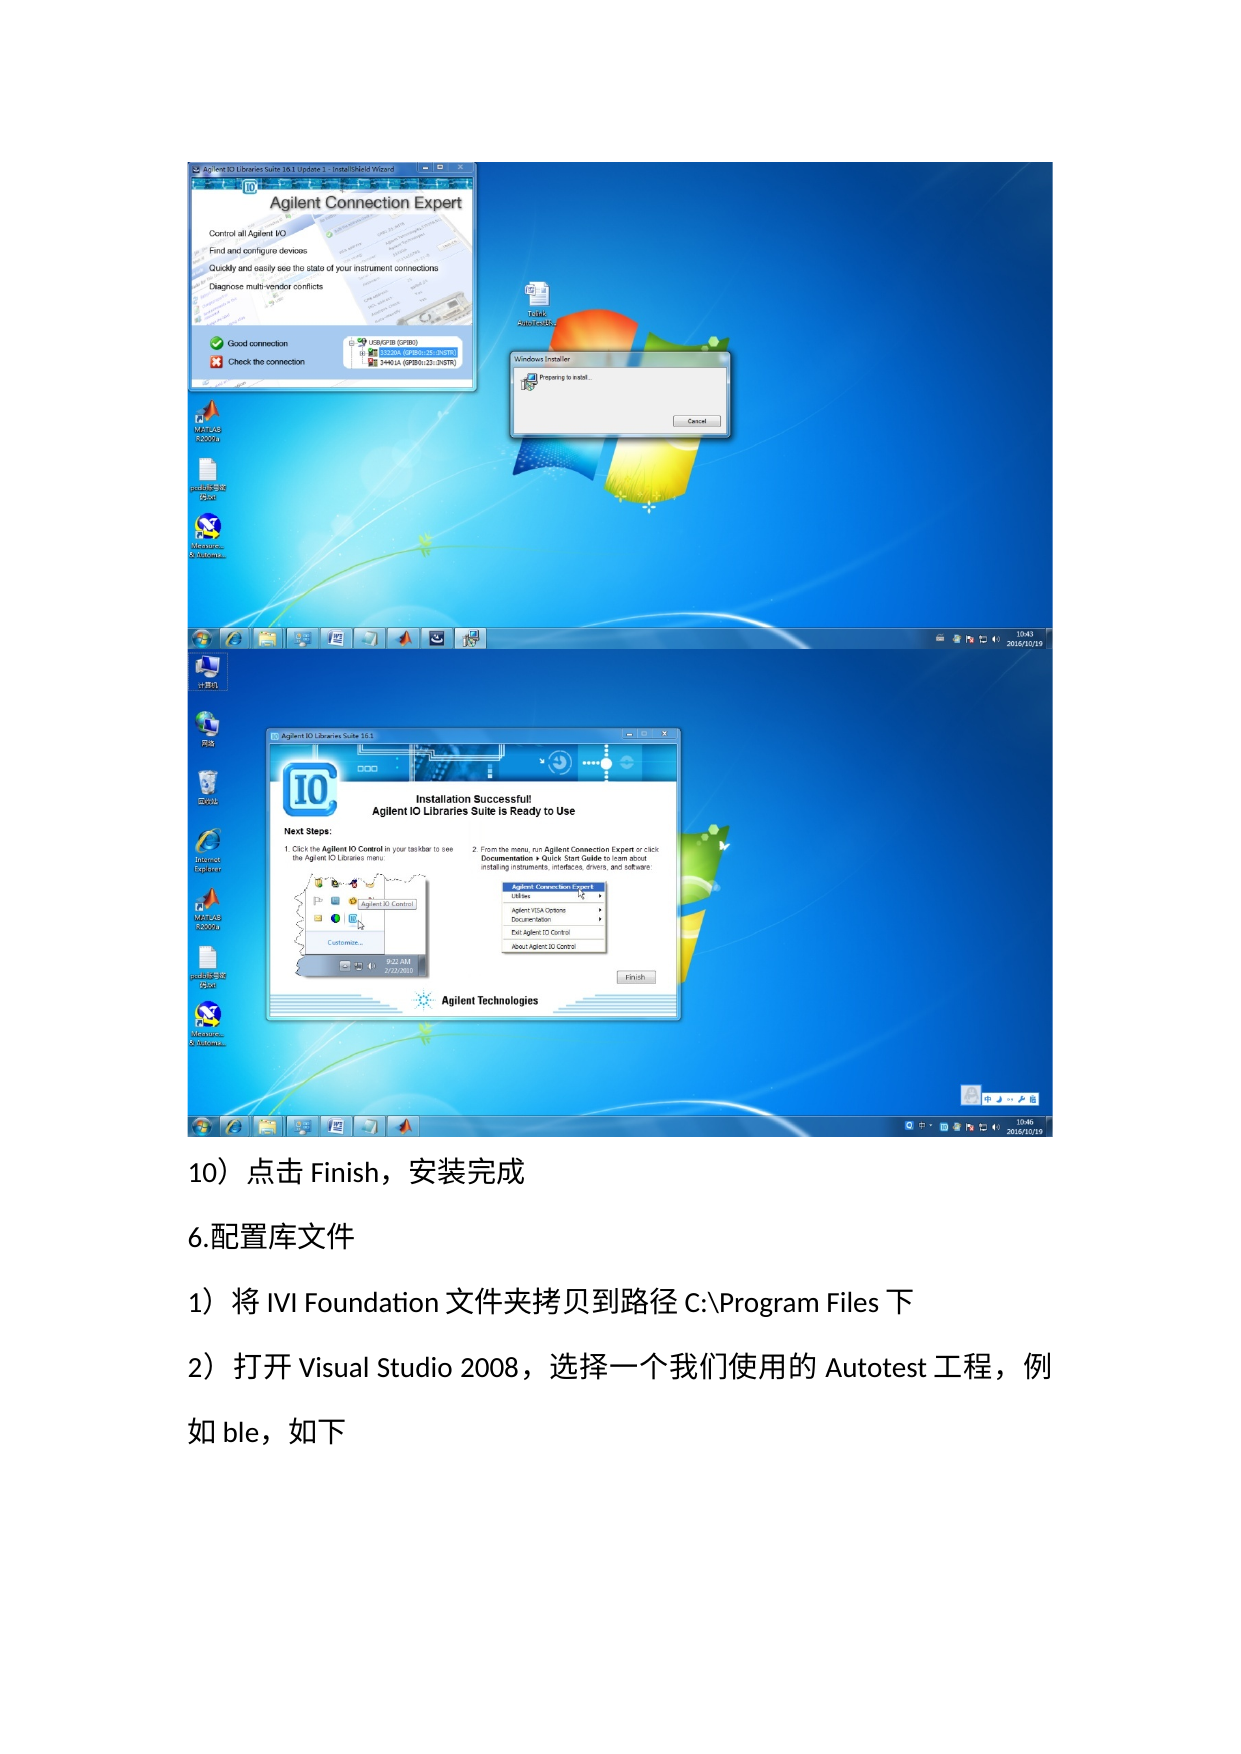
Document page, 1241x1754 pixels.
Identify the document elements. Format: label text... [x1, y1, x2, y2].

text 1）将IVI Foundation文件夹拷贝到路径C:\Program Files下 [187, 1267, 1053, 1332]
picture [201, 981, 217, 987]
picture [201, 493, 217, 499]
text 2）打开Visual Studio 2008，选择一个我们使用的Autotest工程，例如ble，如下 [187, 1332, 1053, 1462]
picture [211, 553, 227, 557]
picture [191, 543, 223, 547]
text 6.配置库文件 [187, 1202, 1053, 1267]
picture [191, 1031, 223, 1035]
picture [187, 162, 1053, 1137]
picture [211, 1041, 227, 1045]
text 10）点击Finish，安装完成 [187, 1137, 1053, 1202]
